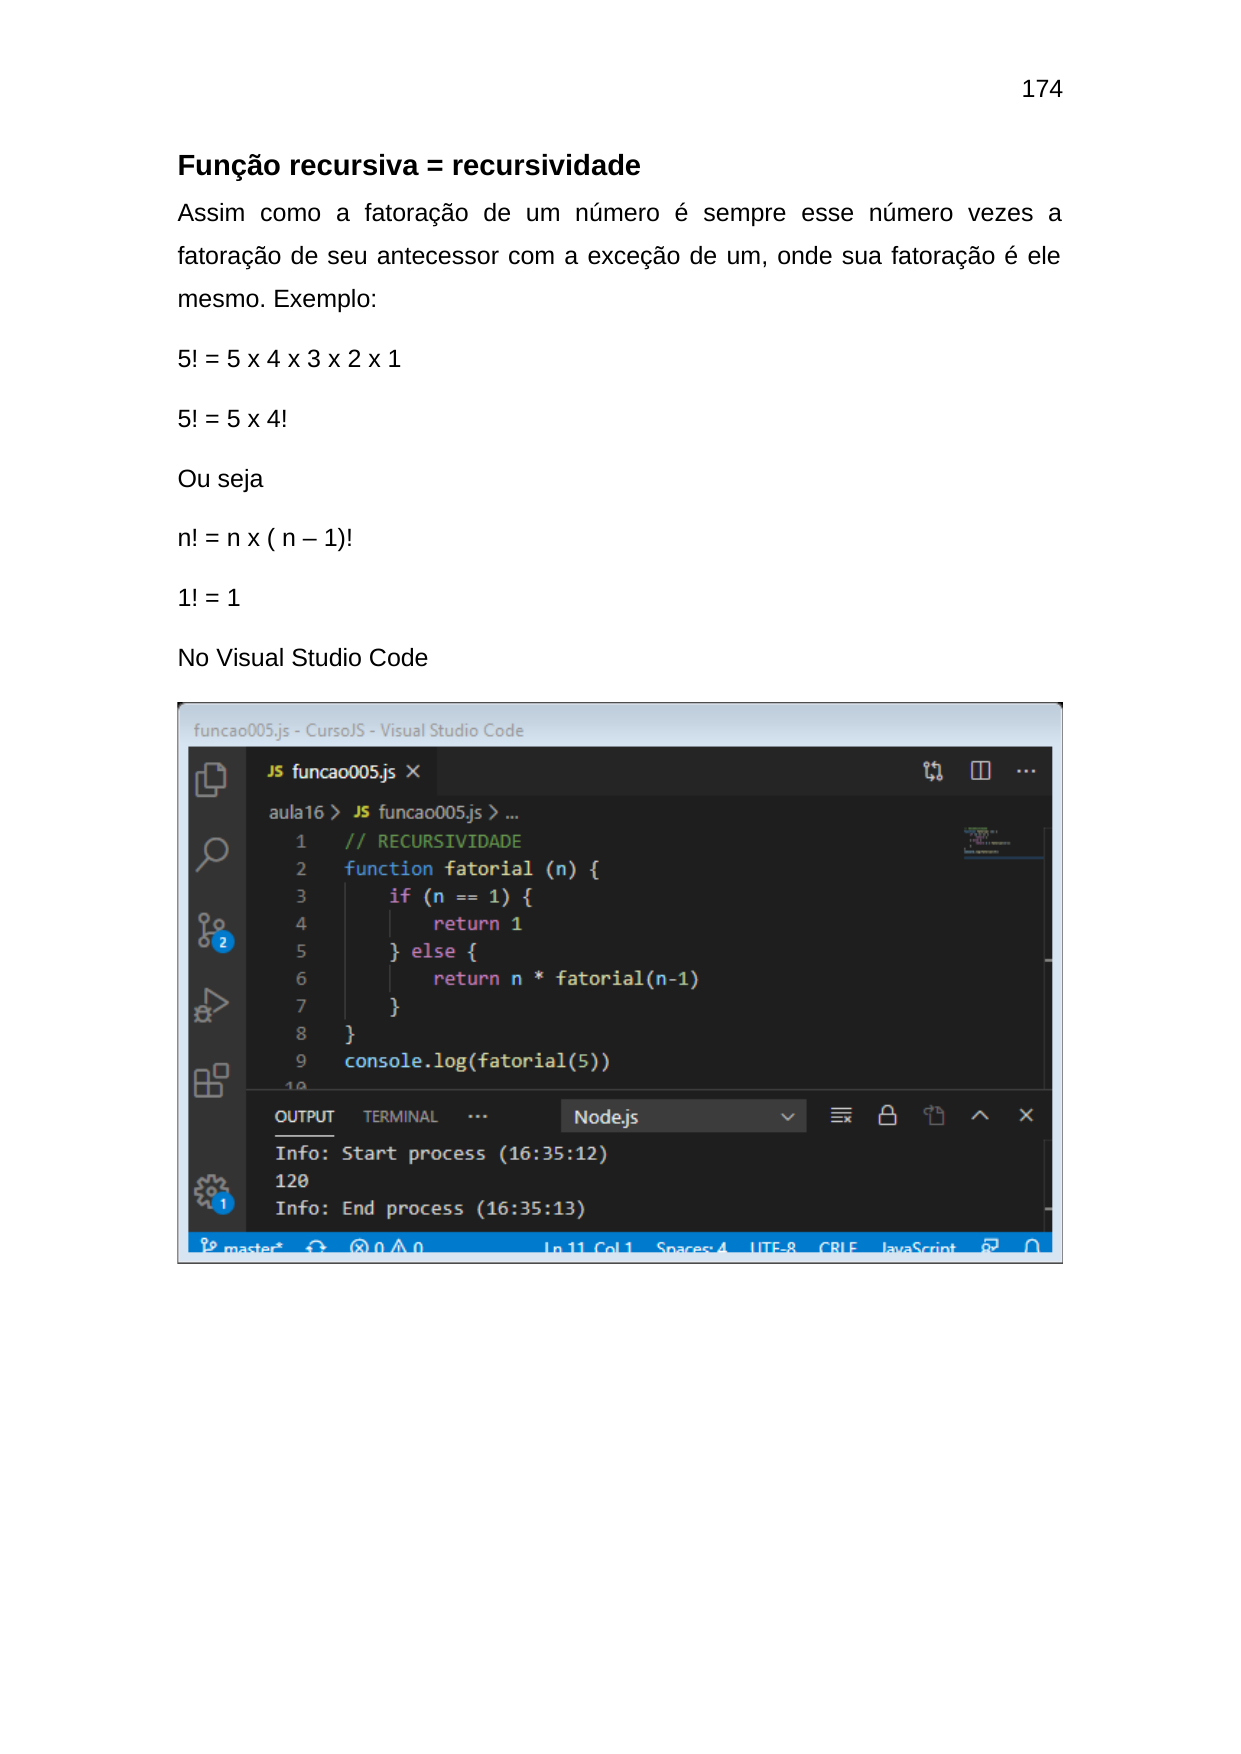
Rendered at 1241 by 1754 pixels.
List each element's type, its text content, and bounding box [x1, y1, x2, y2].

text 5! = 5 x 4 x 3 x 2 x 1 [177, 344, 1063, 373]
text Ou seja [177, 463, 1063, 492]
text n! = n x ( n – 1)! [177, 523, 1063, 552]
text Assim como a fatoração de um número é sempre esse número vezes a fatoração de seu antecessor com a exceção de um, onde sua fatoração é ele mesmo. Exemplo: [177, 198, 1063, 313]
subtitle Função recursiva = recursividade [177, 148, 1063, 181]
text 1! = 1 [177, 583, 1063, 612]
text No Visual Studio Code [177, 643, 1063, 672]
text 5! = 5 x 4! [177, 404, 1063, 432]
